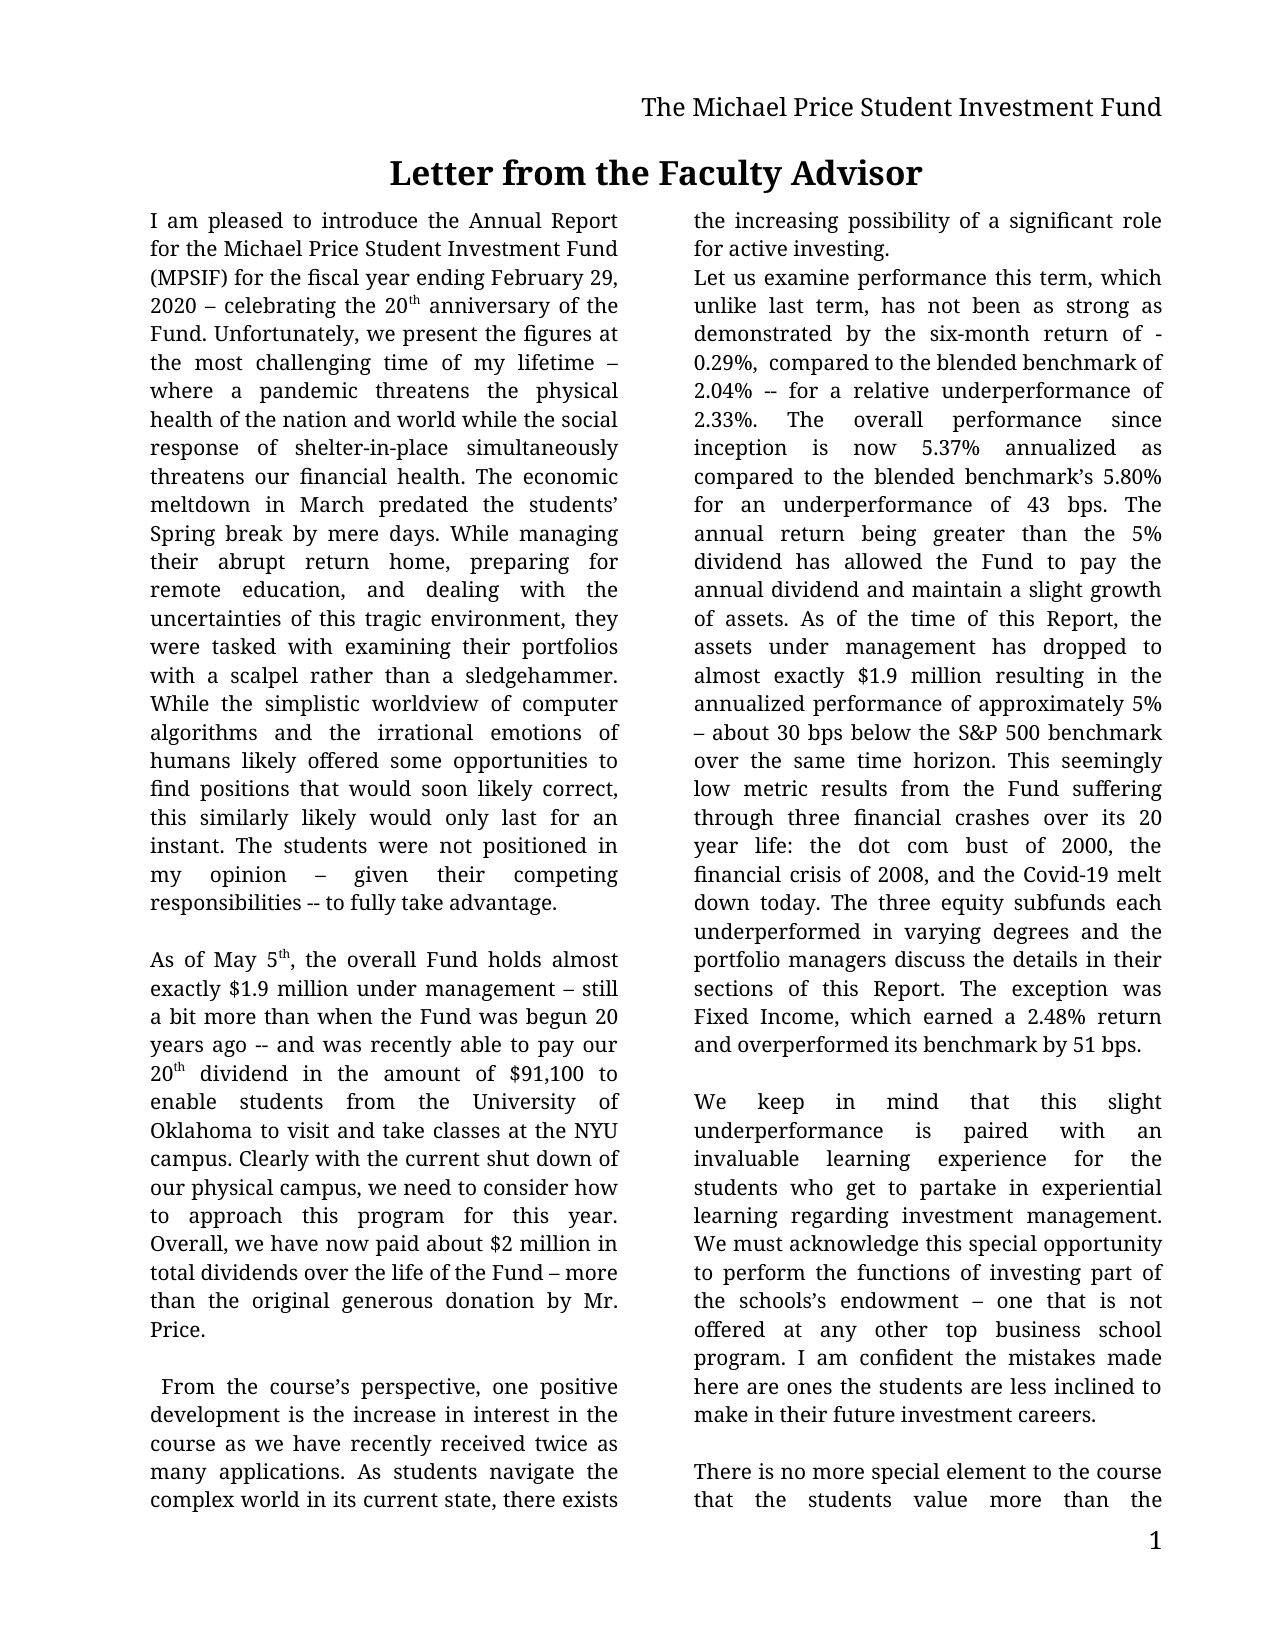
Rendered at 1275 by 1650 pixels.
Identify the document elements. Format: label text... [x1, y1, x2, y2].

subtitle Letter from the Faculty Advisor [150, 150, 1162, 195]
text As of May 5th, the overall Fund holds almost exactly $1.9 million under management – still a bit more than when the Fund was begun 20 years ago -- and was recently able to pay our 20th dividend in the amount of $91,100 to enable students from the University of Oklahoma to visit and take classes at the NYU campus. Clearly with the current shut down of our physical campus, we need to consider how to approach this program for this year. Overall, we have now paid about $2 million in total dividends over the life of the Fund – more than the original generous donation by Mr. Price. [150, 945, 619, 1343]
text From the course’s perspective, one positive development is the increase in interest in the course as we have recently received twice as many applications. As students navigate the complex world in its current state, there exists the increasing possibility of a significant role for active investing. [694, 206, 1162, 263]
text Let us examine performance this term, which unlike last term, has not been as strong as demonstrated by the six-month return of -0.29%, compared to the blended benchmark of 2.04% -- for a relative underperformance of 2.33%. The overall performance since inception is now 5.37% annualized as compared to the blended benchmark’s 5.80% for an underperformance of 43 bps. The annual return being greater than the 5% dividend has allowed the Fund to pay the annual dividend and maintain a slight growth of assets. As of the time of this Report, the assets under management has dropped to almost exactly $1.9 million resulting in the annualized performance of approximately 5% – about 30 bps below the S&P 500 benchmark over the same time horizon. This seemingly low metric results from the Fund suffering through three financial crashes over its 20 year life: the dot com bust of 2000, the financial crisis of 2008, and the Covid-19 melt down today. The three equity subfunds each underperformed in varying degrees and the portfolio managers discuss the details in their sections of this Report. The exception was Fixed Income, which earned a 2.48% return and overperformed its benchmark by 51 bps. [694, 263, 1162, 1059]
text I am pleased to introduce the Annual Report for the Michael Price Student Investment Fund (MPSIF) for the fiscal year ending February 29, 2020 – celebrating the 20th anniversary of the Fund. Unfortunately, we present the figures at the most challenging time of my lifetime – where a pandemic threatens the physical health of the nation and world while the social response of shelter-in-place simultaneously threatens our financial health. The economic meltdown in March predated the students’ Spring break by mere days. While managing their abrupt return home, preparing for remote education, and dealing with the uncertainties of this tragic environment, they were tasked with examining their portfolios with a scalpel rather than a sledgehammer. While the simplistic worldview of computer algorithms and the irrational emotions of humans likely offered some opportunities to find positions that would soon likely correct, this similarly likely would only last for an instant. The students were not positioned in my opinion – given their competing responsibilities -- to fully take advantage. [150, 206, 619, 917]
text From the course’s perspective, one positive development is the increase in interest in the course as we have recently received twice as many applications. As students navigate the complex world in its current state, there exists the increasing possibility of a significant role for active investing. [150, 1372, 619, 1514]
text We keep in mind that this slight underperformance is paired with an invaluable learning experience for the students who get to partake in experiential learning regarding investment management. We must acknowledge this special opportunity to perform the functions of investing part of the schools’s endowment – one that is not offered at any other top business school program. I am confident the mistakes made here are ones the students are less inclined to make in their future investment careers. [694, 1087, 1162, 1429]
